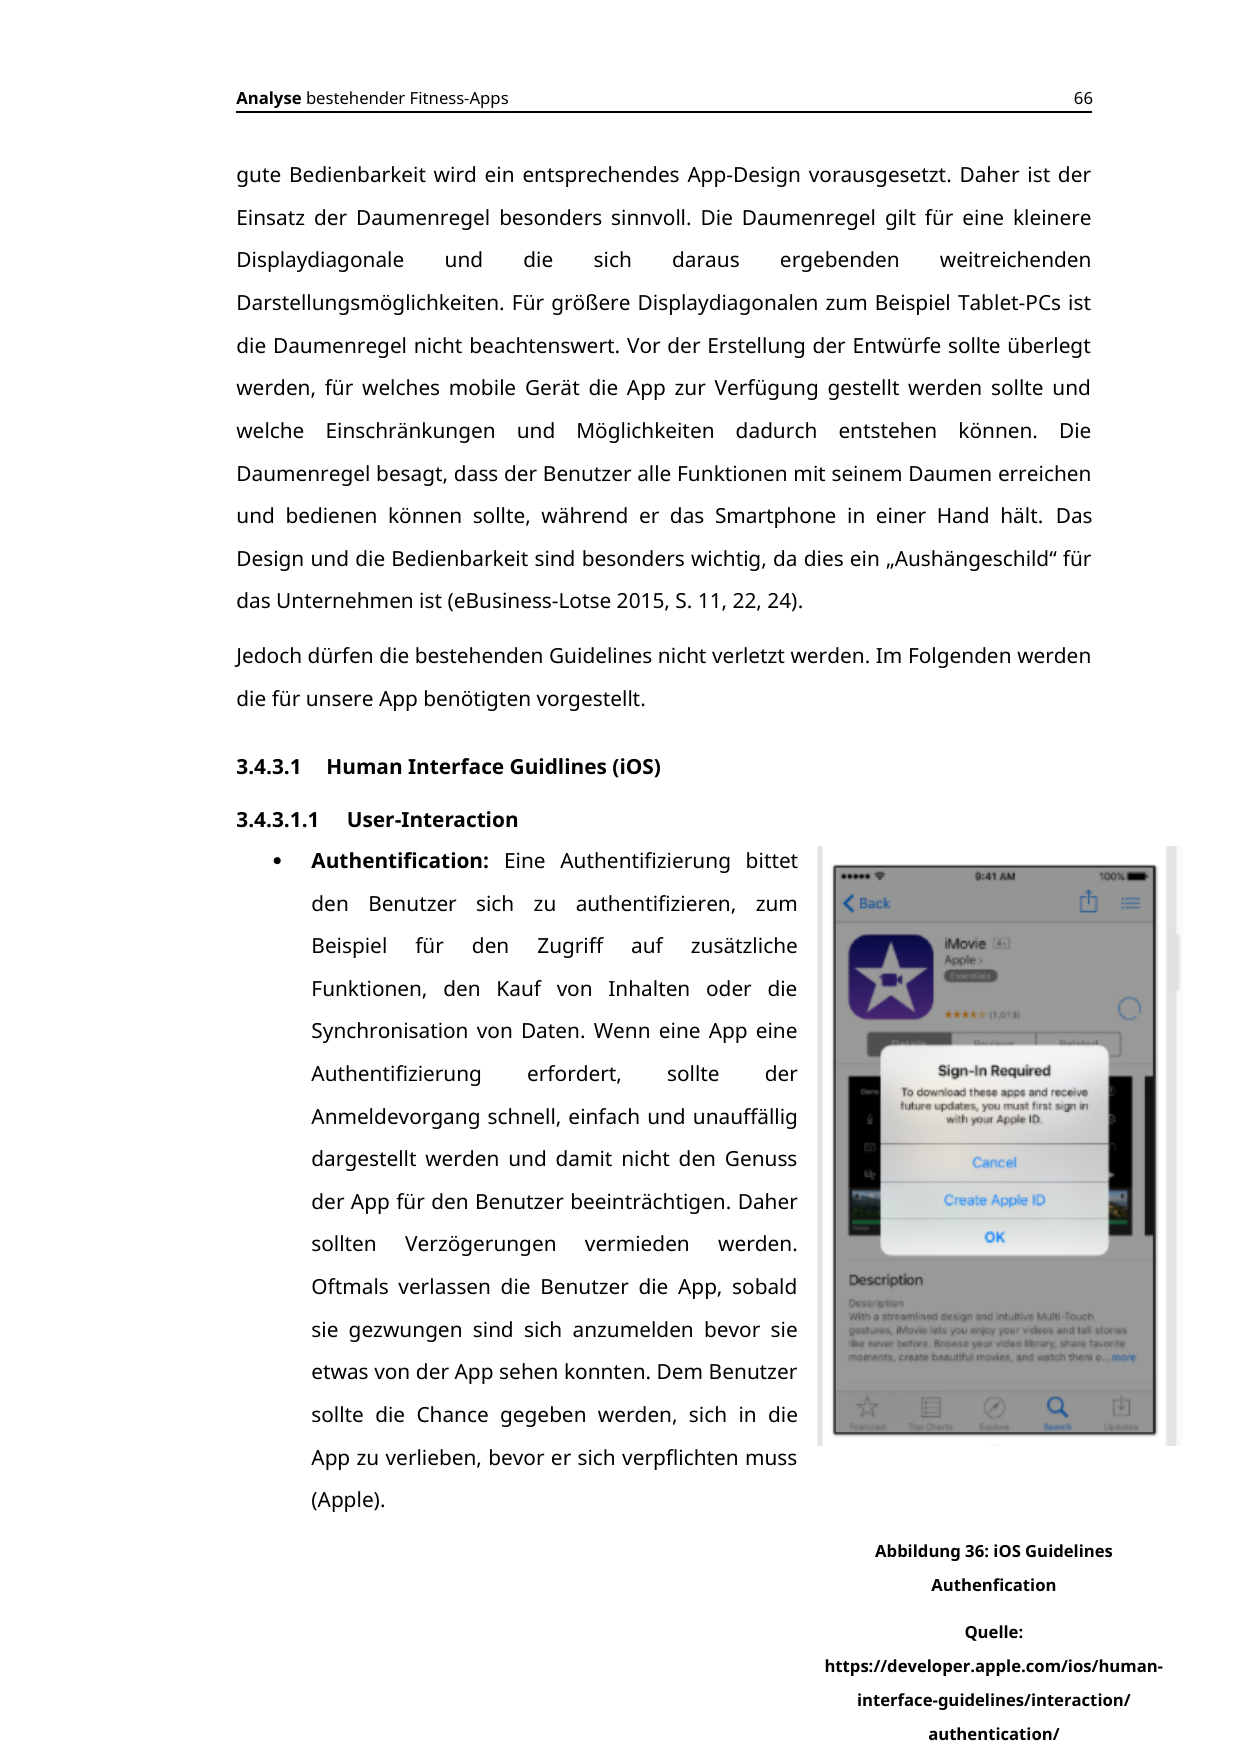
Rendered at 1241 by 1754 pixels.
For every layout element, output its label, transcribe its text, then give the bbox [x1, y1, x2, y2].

list Authentification: Eine Authentifizierung bittet den Benutzer sich zu authentifizieren, zum Beispiel für den Zugriff auf zusätzliche Funktionen, den Kauf von Inhalten oder die Synchronisation von Daten. Wenn eine App eine Authentifizierung erfordert, sollte der Anmeldevorgang schnell, einfach und unauffällig dargestellt werden und damit nicht den Genuss der App für den Benutzer beeinträchtigen. Daher sollten Verzögerungen vermieden werden. Oftmals verlassen die Benutzer die App, sobald sie gezwungen sind sich anzumelden bevor sie etwas von der App sehen konnten. Dem Benutzer sollte die Chance gegeben werden, sich in die App zu verlieben, bevor er sich verpflichten muss (Apple). [274, 846, 1092, 1514]
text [236, 160, 1092, 615]
subtitle Human Interface Guidlines (iOS) [236, 752, 1092, 780]
picture [817, 846, 1183, 1446]
subtitle User-Interaction [236, 805, 1092, 834]
text Jedoch dürfen die bestehenden Guidelines nicht verletzt werden. Im Folgenden werden die für unsere App benötigten vorgestellt. [236, 642, 1092, 713]
